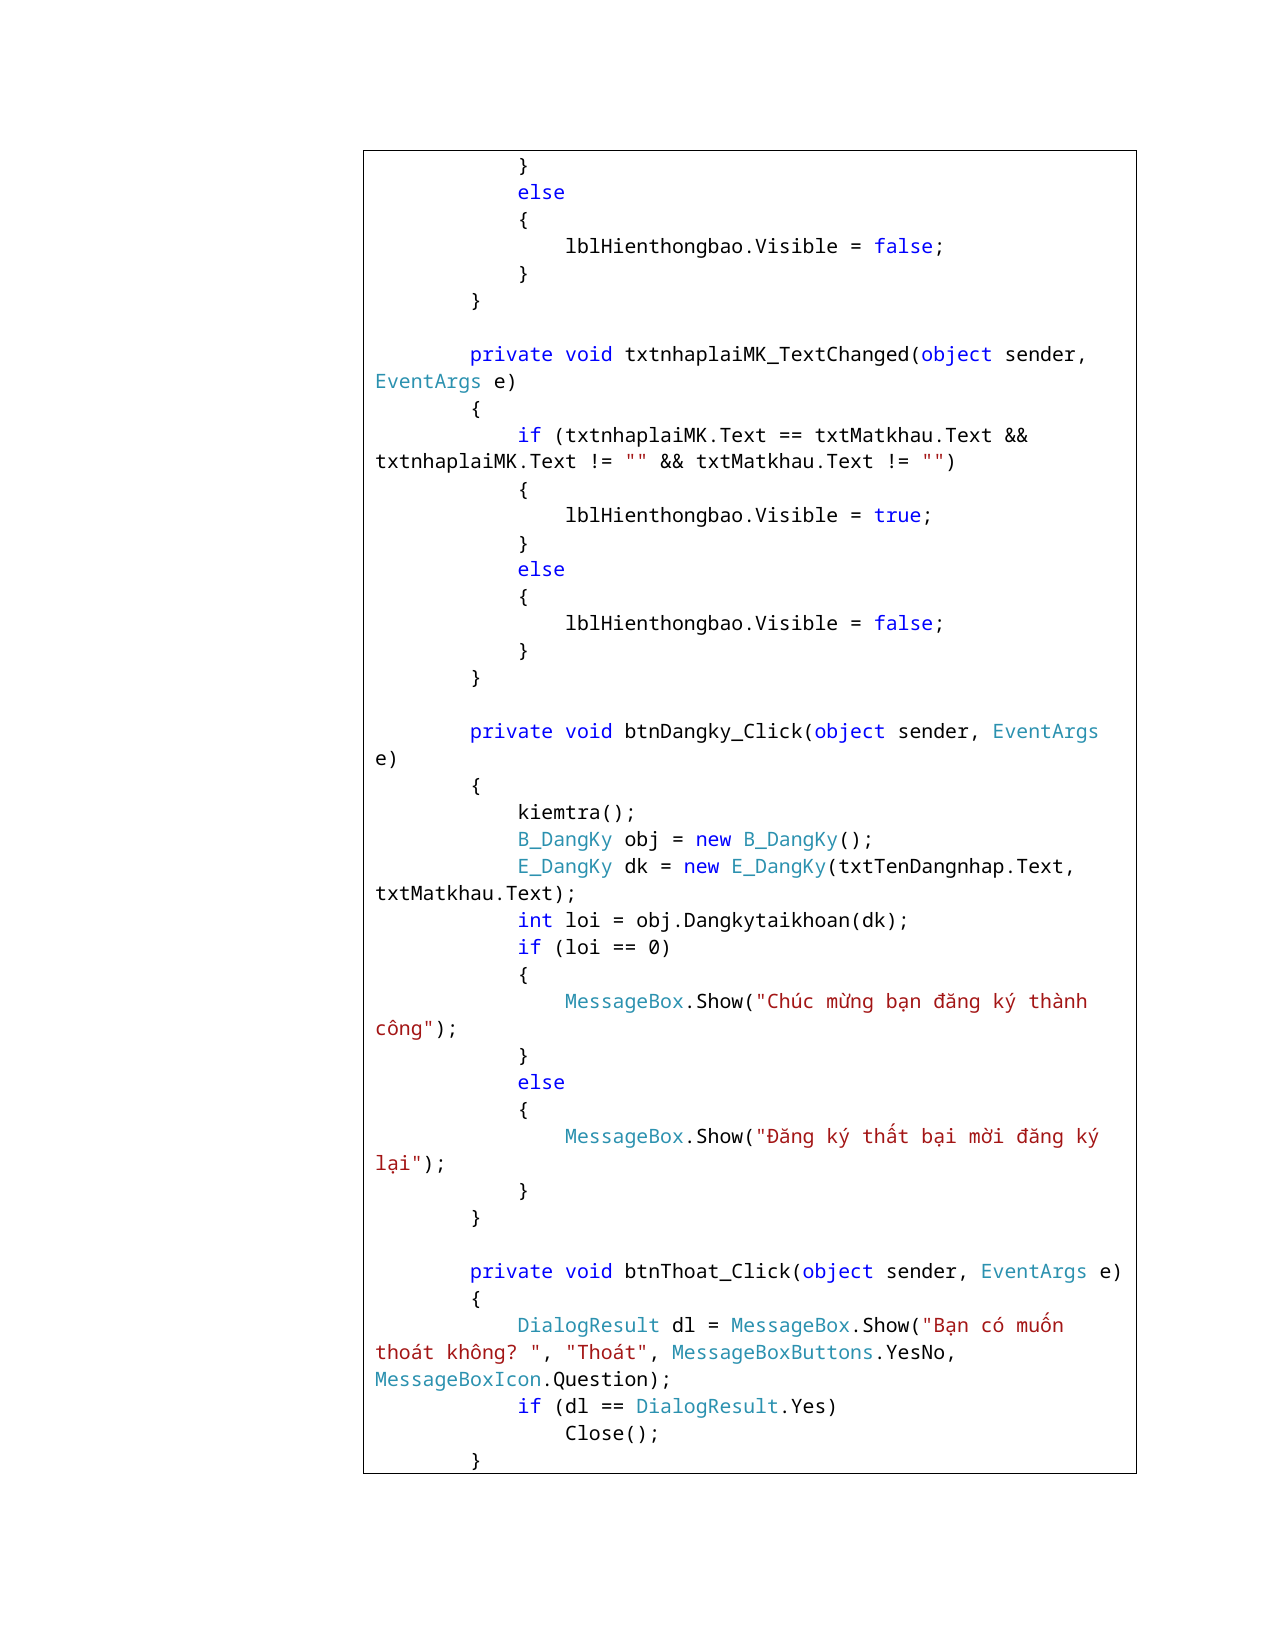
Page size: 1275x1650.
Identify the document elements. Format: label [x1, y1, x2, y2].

table_header [364, 151, 1136, 1473]
